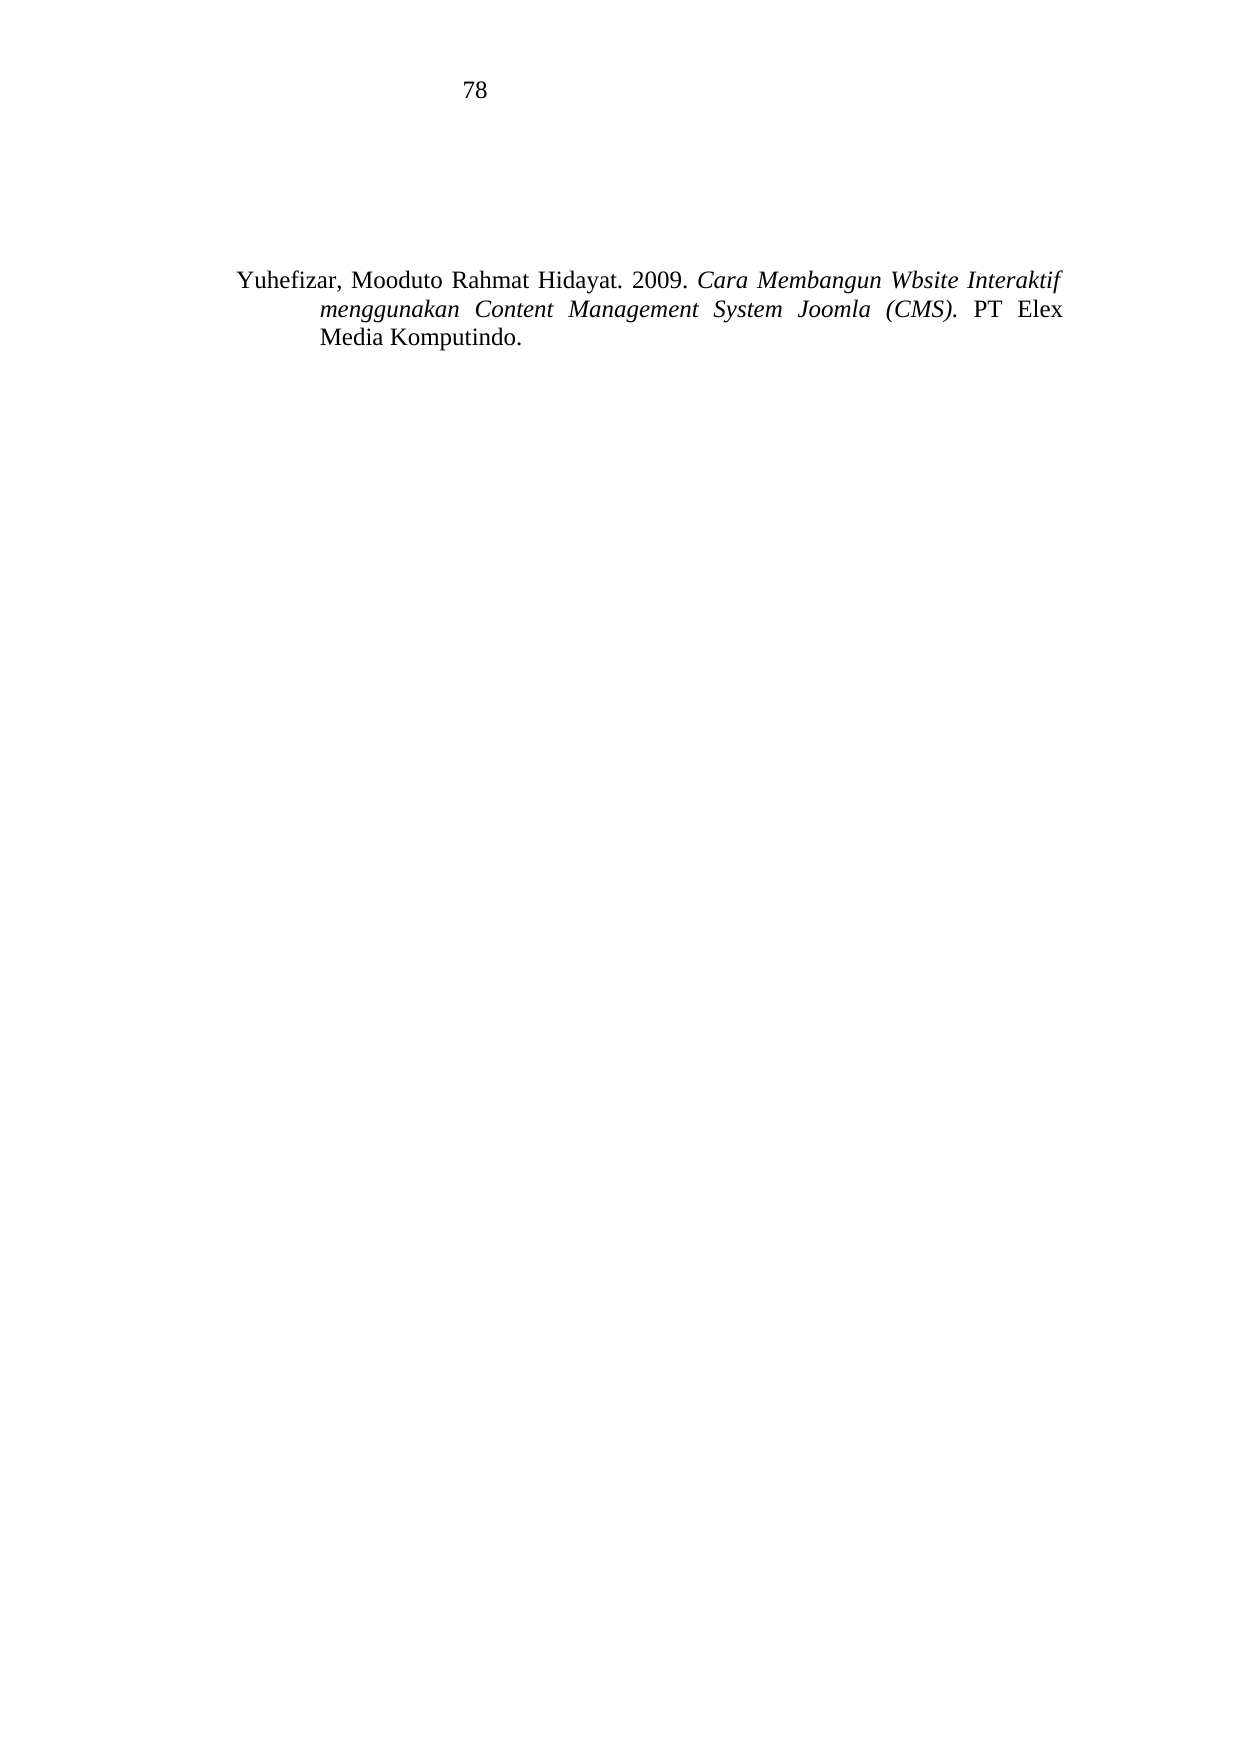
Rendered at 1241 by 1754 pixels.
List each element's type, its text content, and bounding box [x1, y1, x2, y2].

text Yuhefizar, Mooduto Rahmat Hidayat. 2009. Cara Membangun Wbsite Interaktif menggunakan Content Management System Joomla (CMS). PT Elex Media Komputindo. [236, 265, 1063, 351]
